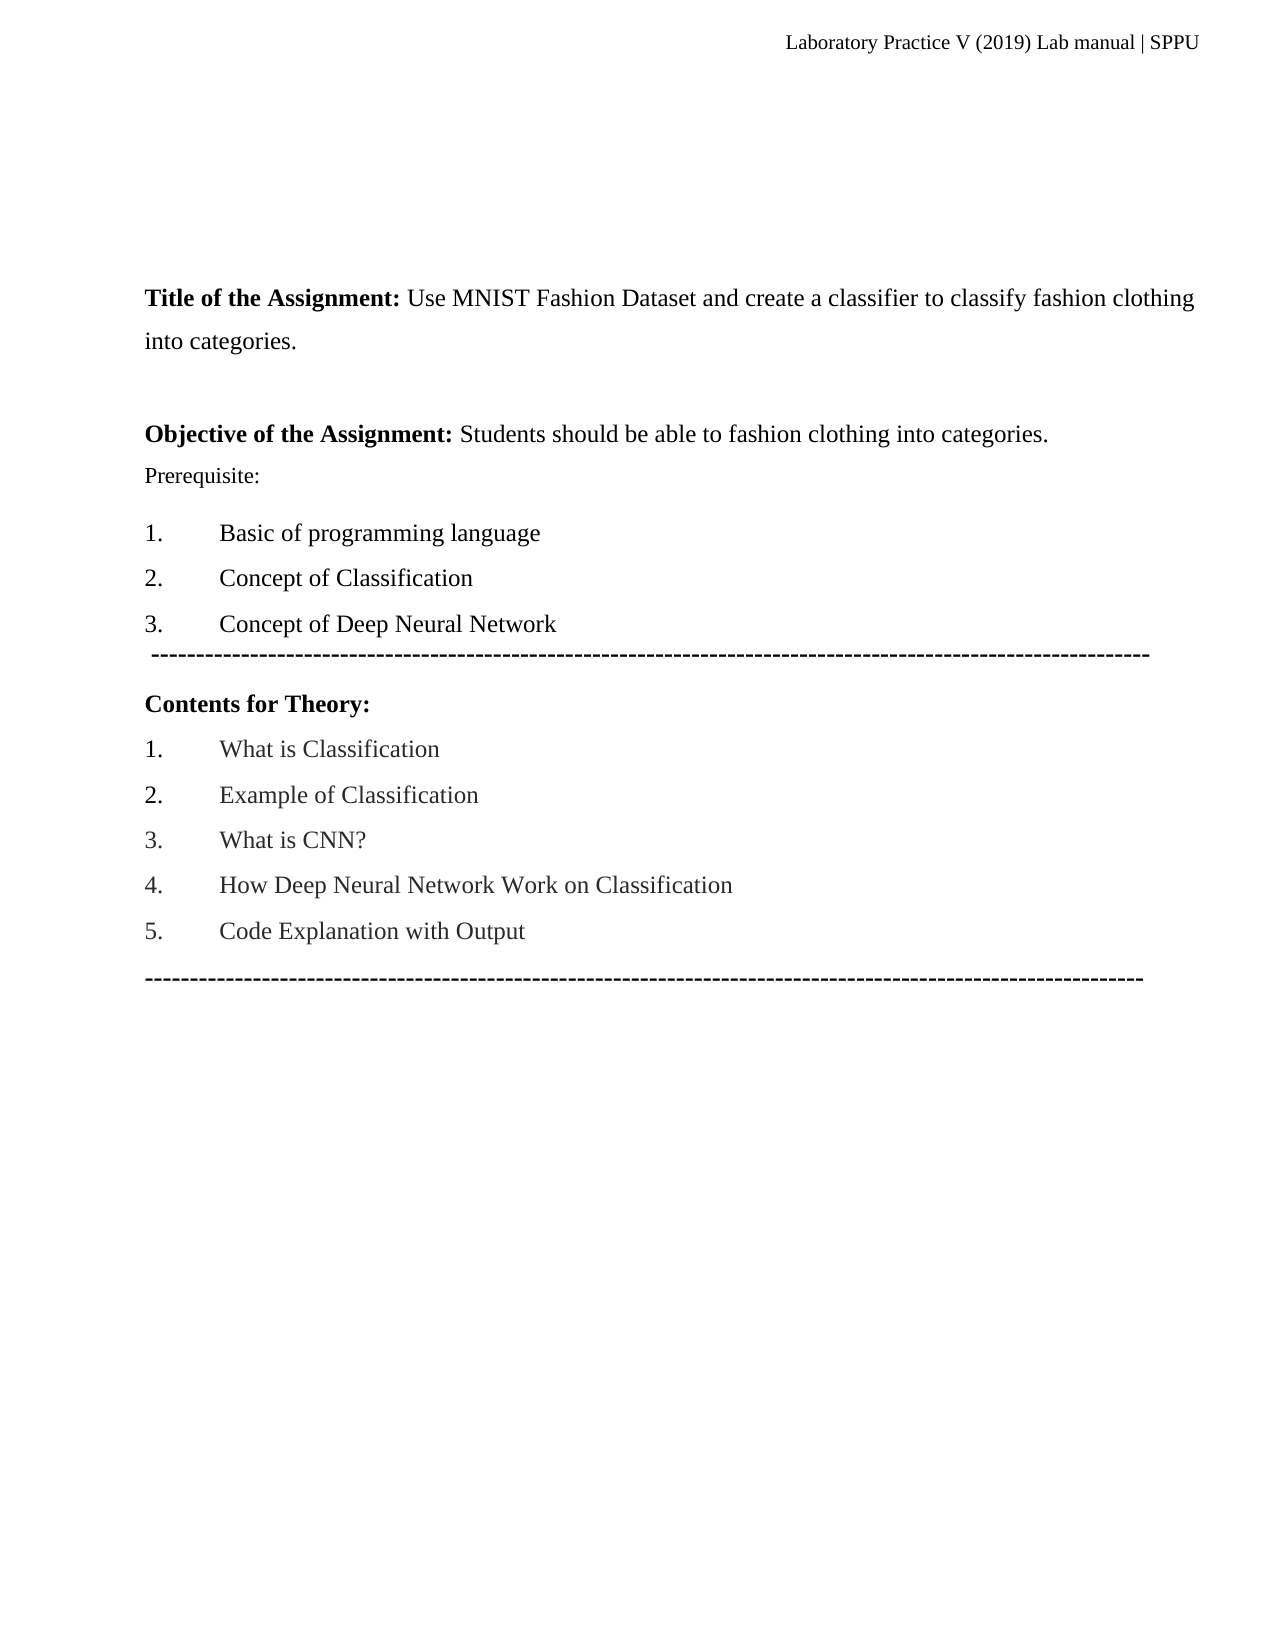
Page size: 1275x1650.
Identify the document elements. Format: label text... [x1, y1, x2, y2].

text Title of the Assignment: Use MNIST Fashion Dataset and create a classifier to classify fashion clothing into categories. [144, 283, 1204, 354]
text Objective of the Assignment: Students should be able to fashion clothing into categories. [144, 419, 1204, 448]
subtitle --------------------------------------------------------------------------------------------------------------- [144, 961, 1225, 992]
list Example of Classification [144, 780, 1225, 808]
list Basic of programming language [144, 518, 1225, 547]
list Concept of Classification [144, 563, 1225, 592]
subtitle --------------------------------------------------------------------------------------------------------------- [151, 637, 1225, 668]
text Contents for Theory: [144, 689, 1225, 718]
list How Deep Neural Network Work on Classification [144, 870, 1225, 899]
list What is CNN? [144, 825, 1225, 854]
text Prerequisite: [144, 462, 1225, 488]
list Code Explanation with Output [144, 916, 1225, 944]
list Concept of Deep Neural Network [144, 609, 1225, 637]
list What is Classification [144, 734, 1225, 763]
